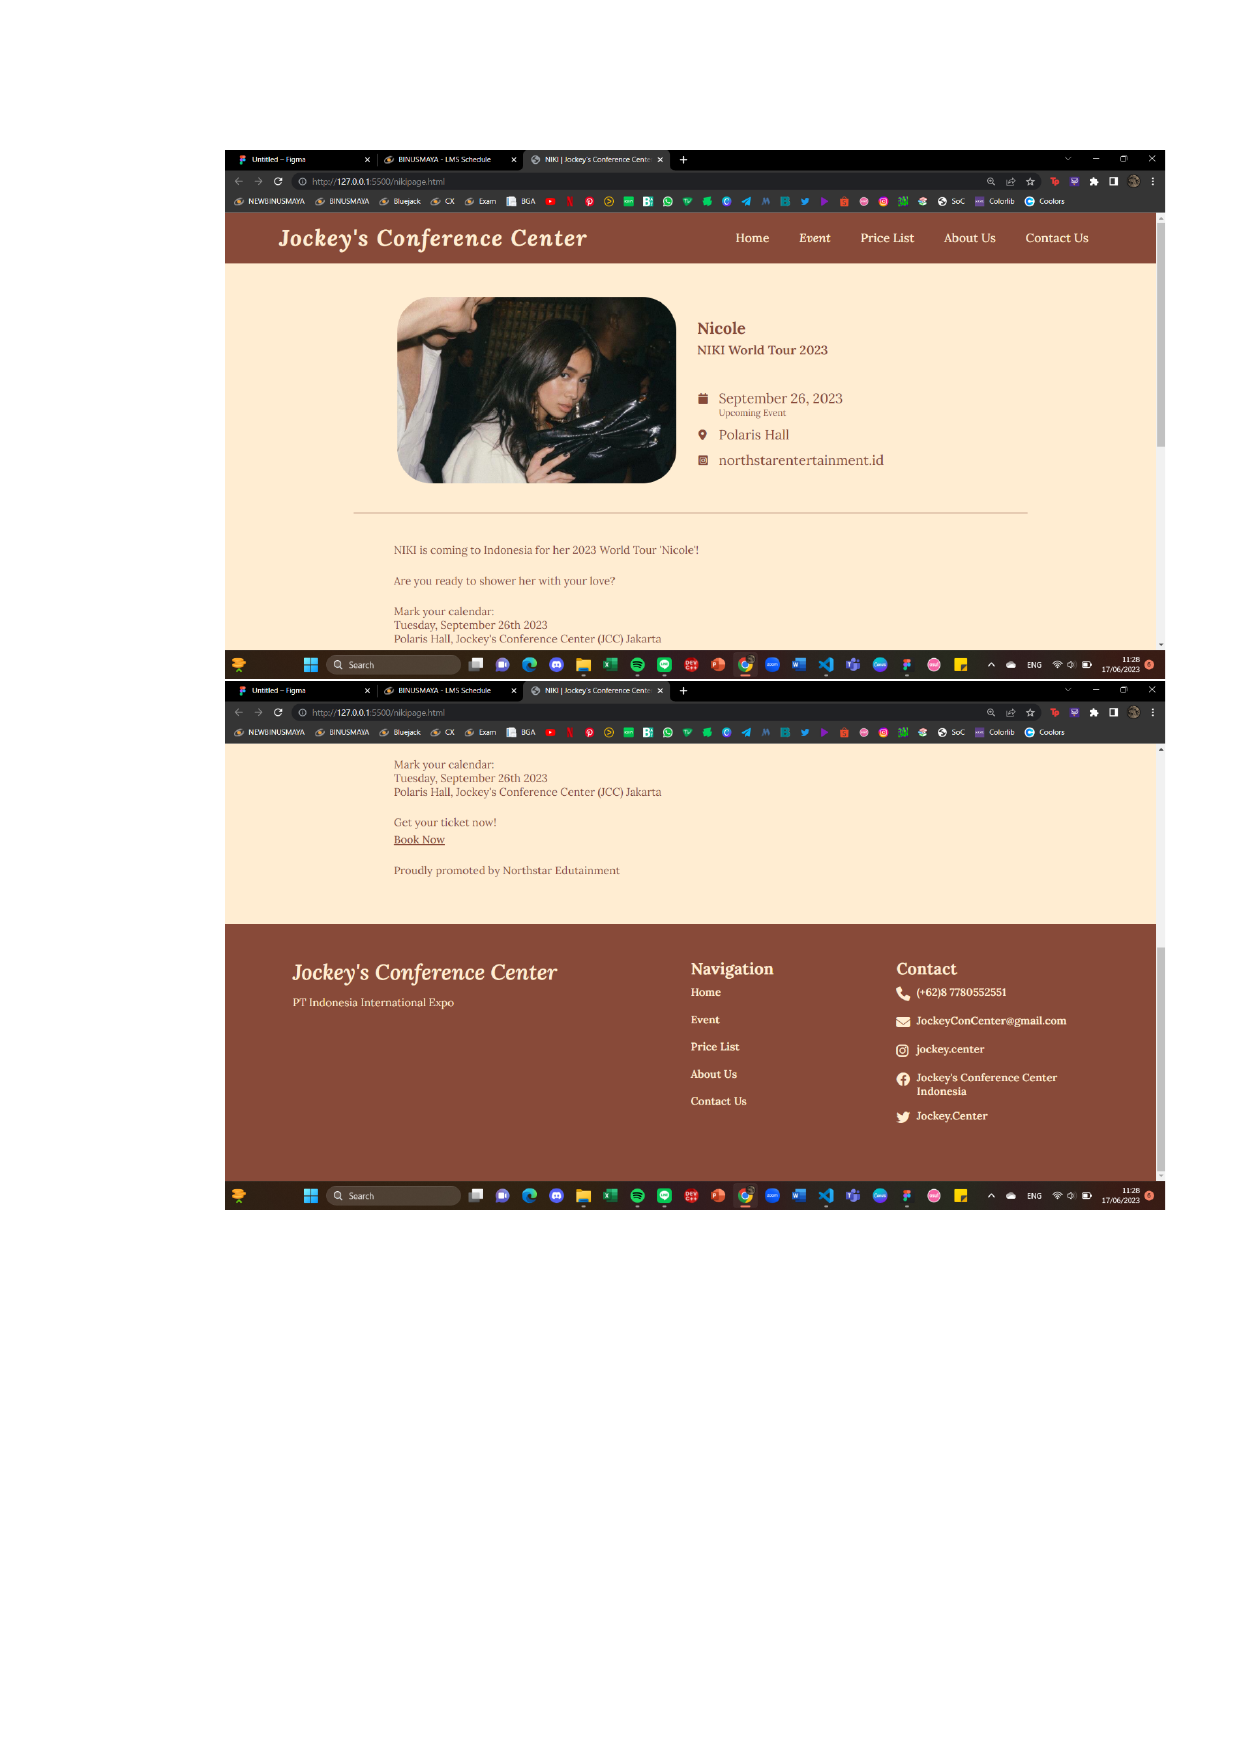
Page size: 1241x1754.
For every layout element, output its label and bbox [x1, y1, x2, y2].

picture [225, 150, 1166, 679]
picture [225, 681, 1166, 1210]
